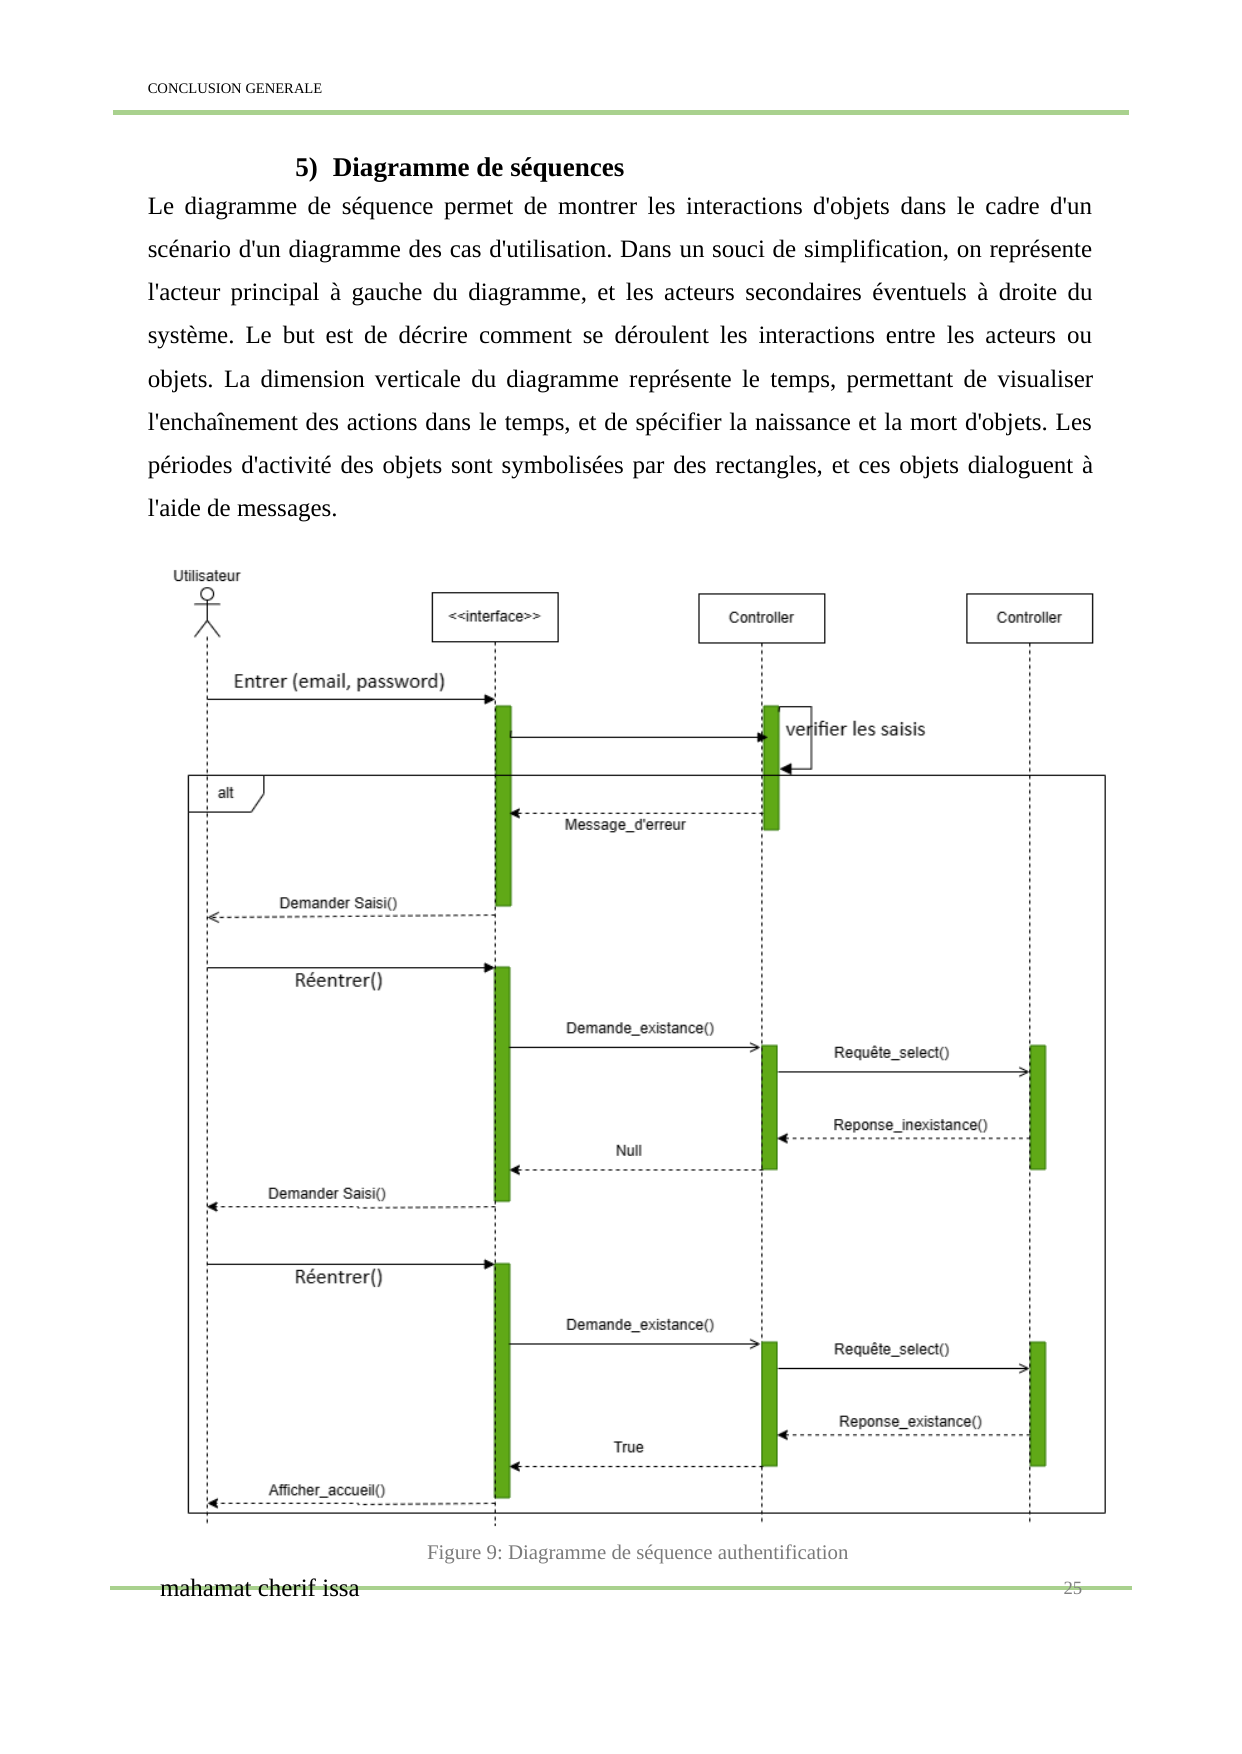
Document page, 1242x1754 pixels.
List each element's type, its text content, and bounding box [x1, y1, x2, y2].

picture [164, 553, 1111, 1531]
text Le diagramme de séquence permet de montrer les interactions d'objets dans le cadre d'un scénario d'un diagramme des cas d'utilisation. Dans un souci de simplification, on représente l'acteur principal à gauche du diagramme, et les acteurs secondaires éventuels à droite du système. Le but est de décrire comment se déroulent les interactions entre les acteurs ou objets. La dimension verticale du diagramme représente le temps, permettant de visualiser l'enchaînement des actions dans le temps, et de spécifier la naissance et la mort d'objets. Les périodes d'activité des objets sont symbolisées par des rectangles, et ces objets dialoguent à l'aide de messages. [148, 191, 1094, 522]
subtitle Diagramme de séquences [295, 151, 1094, 182]
